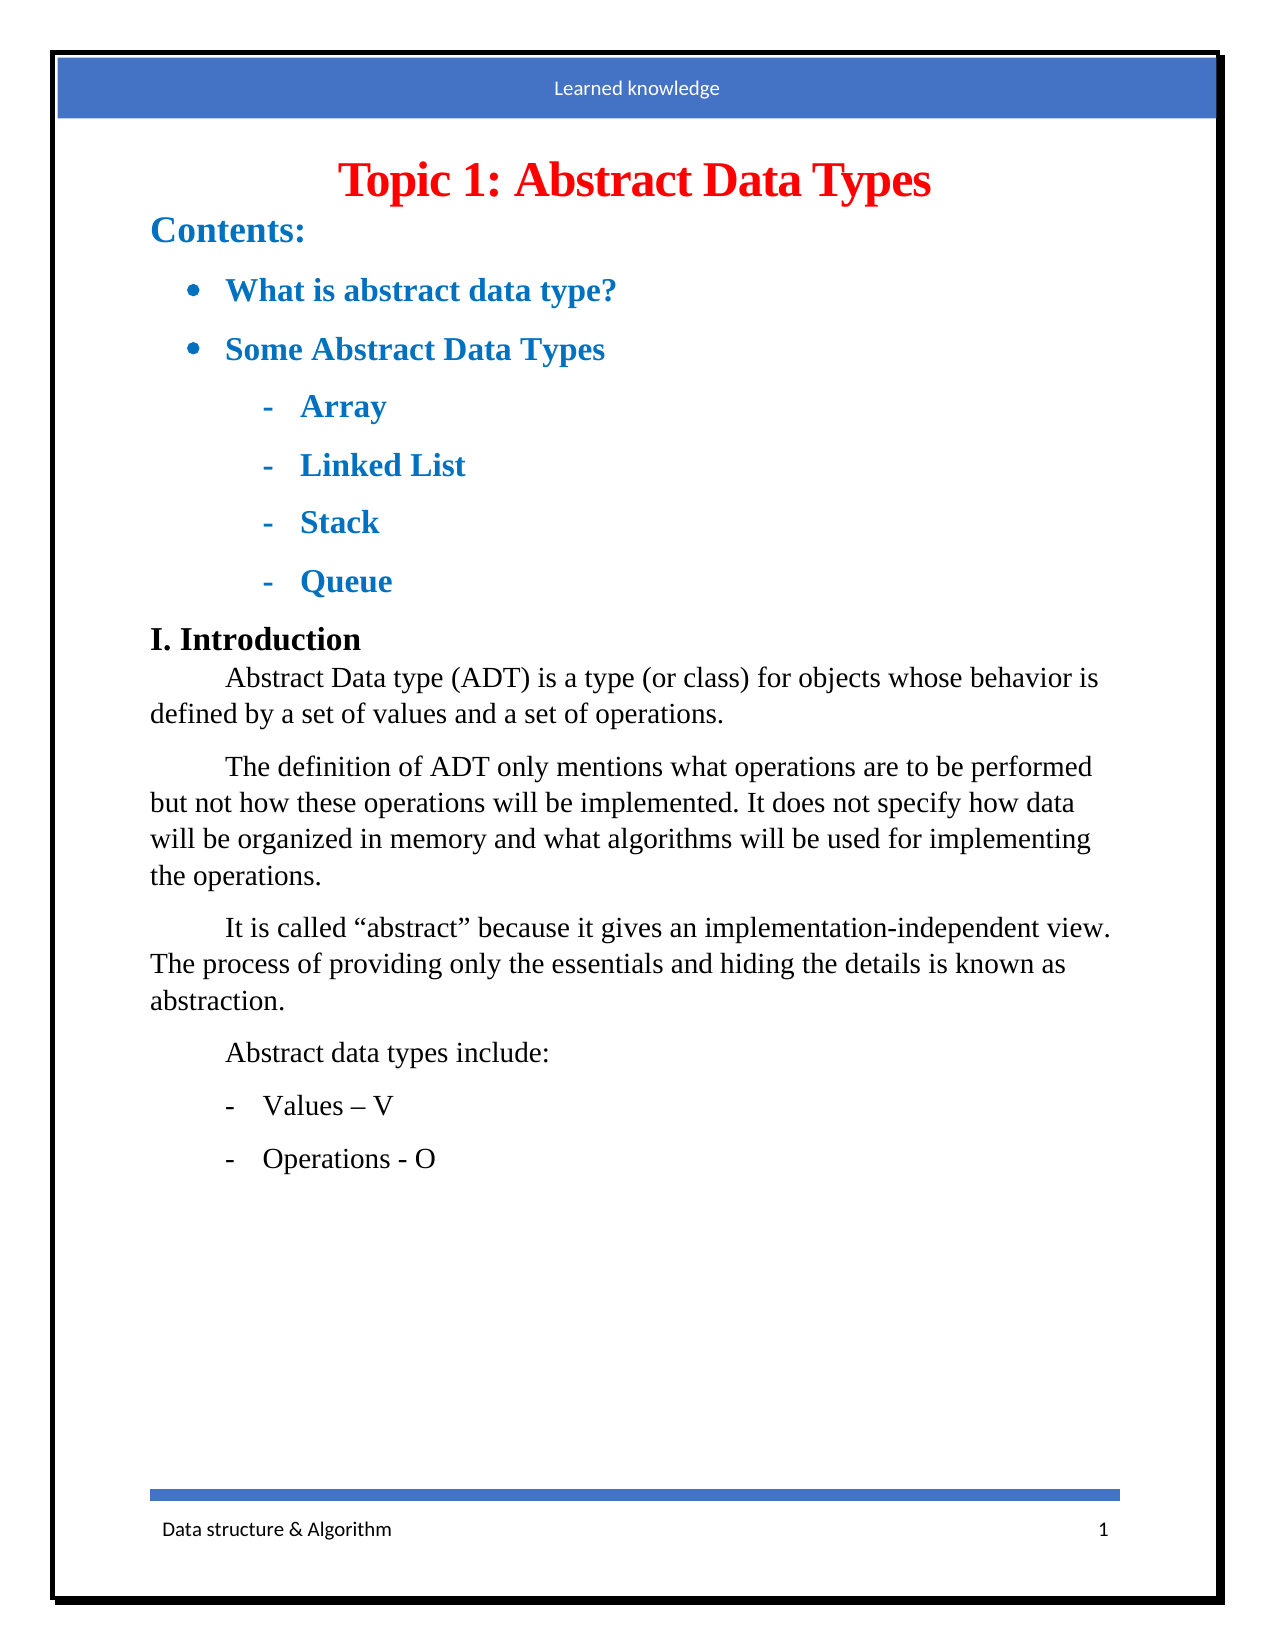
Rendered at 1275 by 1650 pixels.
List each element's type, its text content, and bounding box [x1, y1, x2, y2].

text Abstract Data type (ADT) is a type (or class) for objects whose behavior is defined by a set of values and a set of operations. [150, 660, 1120, 730]
list Stack [262, 503, 1120, 541]
title Topic 1: Abstract Data Types [150, 150, 1120, 207]
list Operations - O [225, 1141, 1120, 1175]
text Abstract data types include: [150, 1036, 1120, 1069]
list Array [262, 387, 1120, 425]
list Some Abstract Data Types [187, 329, 1120, 367]
list What is abstract data type? [187, 271, 1120, 309]
list Queue [262, 561, 1120, 599]
text It is called “abstract” because it gives an implementation-independent view. The process of providing only the essentials and hiding the details is known as abstraction. [150, 910, 1120, 1016]
list Linked List [262, 445, 1120, 483]
text The definition of ADT only mentions what operations are to be performed but not how these operations will be implemented. It does not specify how data will be organized in memory and what algorithms will be used for implementing the operations. [150, 749, 1120, 891]
list Values – V [225, 1088, 1120, 1122]
subtitle I. Introduction [150, 619, 1120, 657]
text Contents: [150, 207, 1120, 251]
